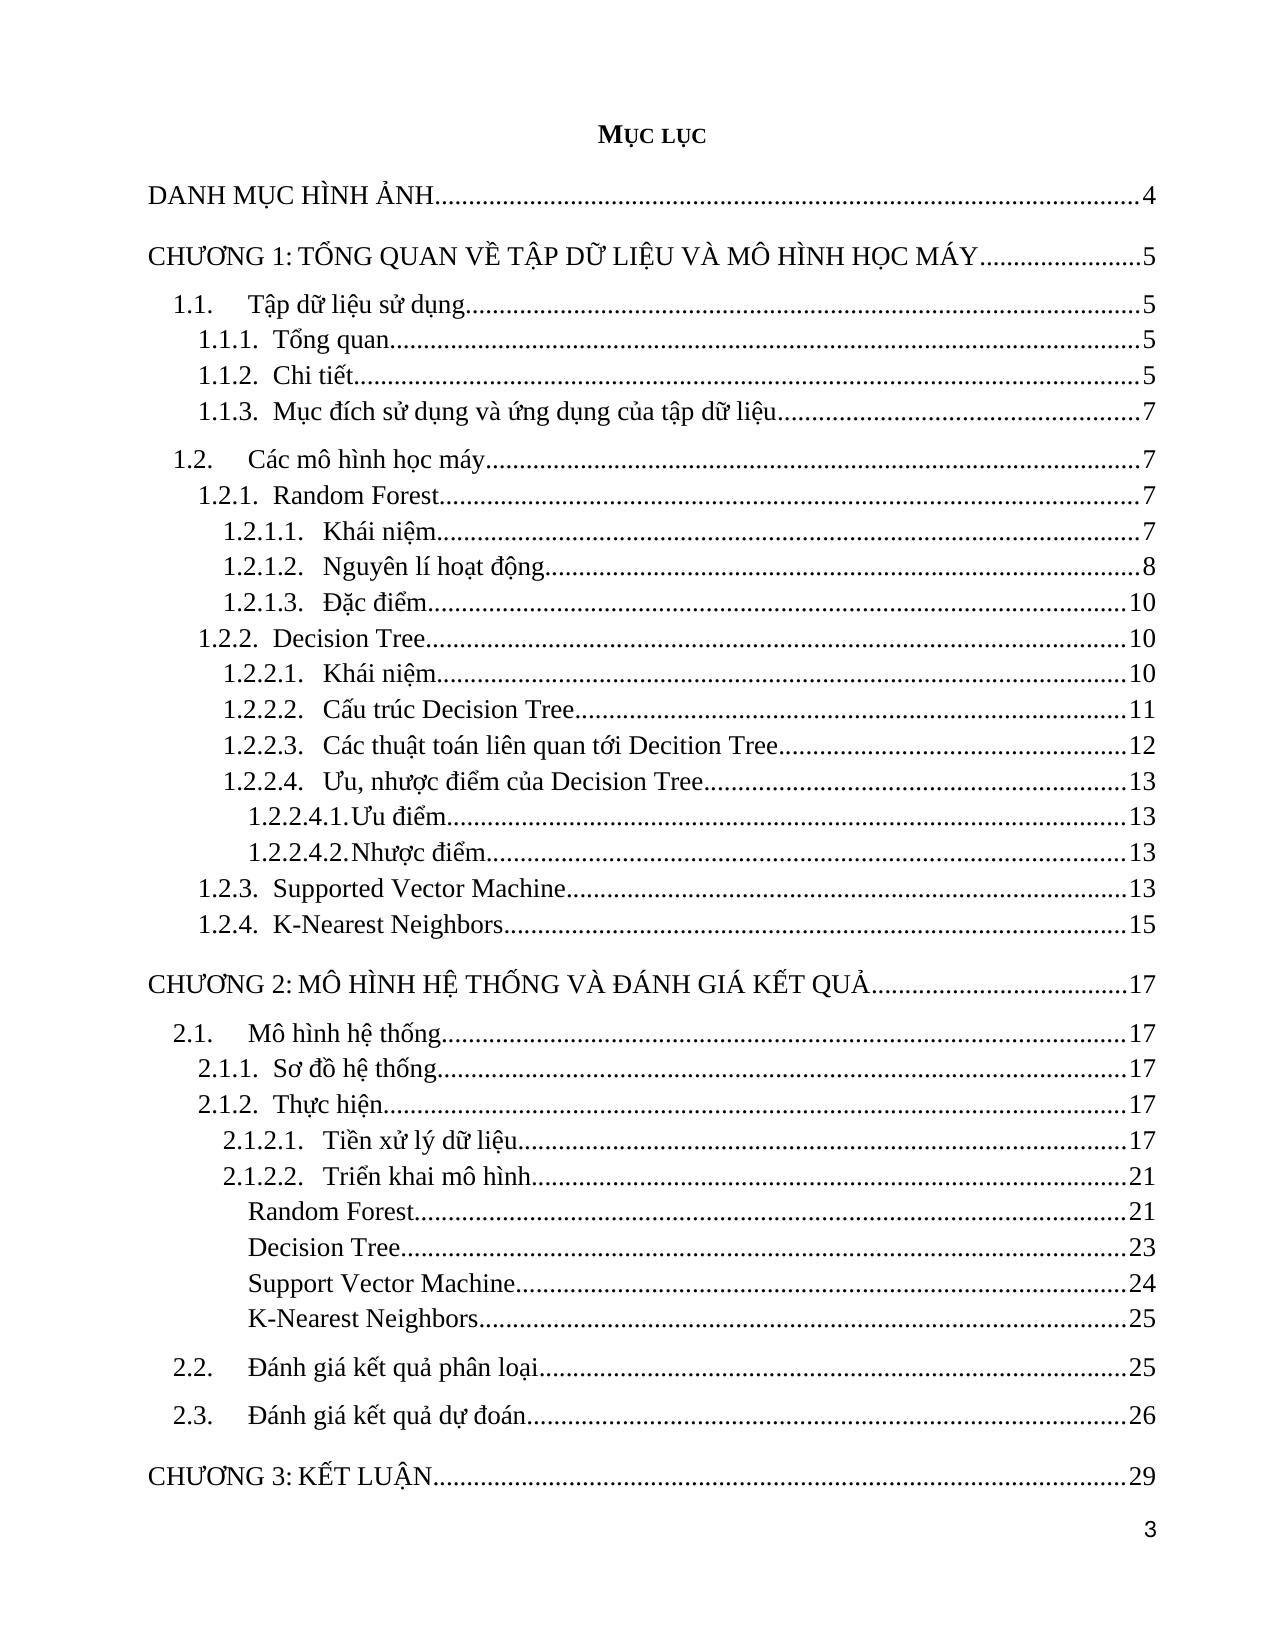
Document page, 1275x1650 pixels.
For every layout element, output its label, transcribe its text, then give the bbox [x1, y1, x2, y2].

text Mục lục [148, 118, 1157, 149]
